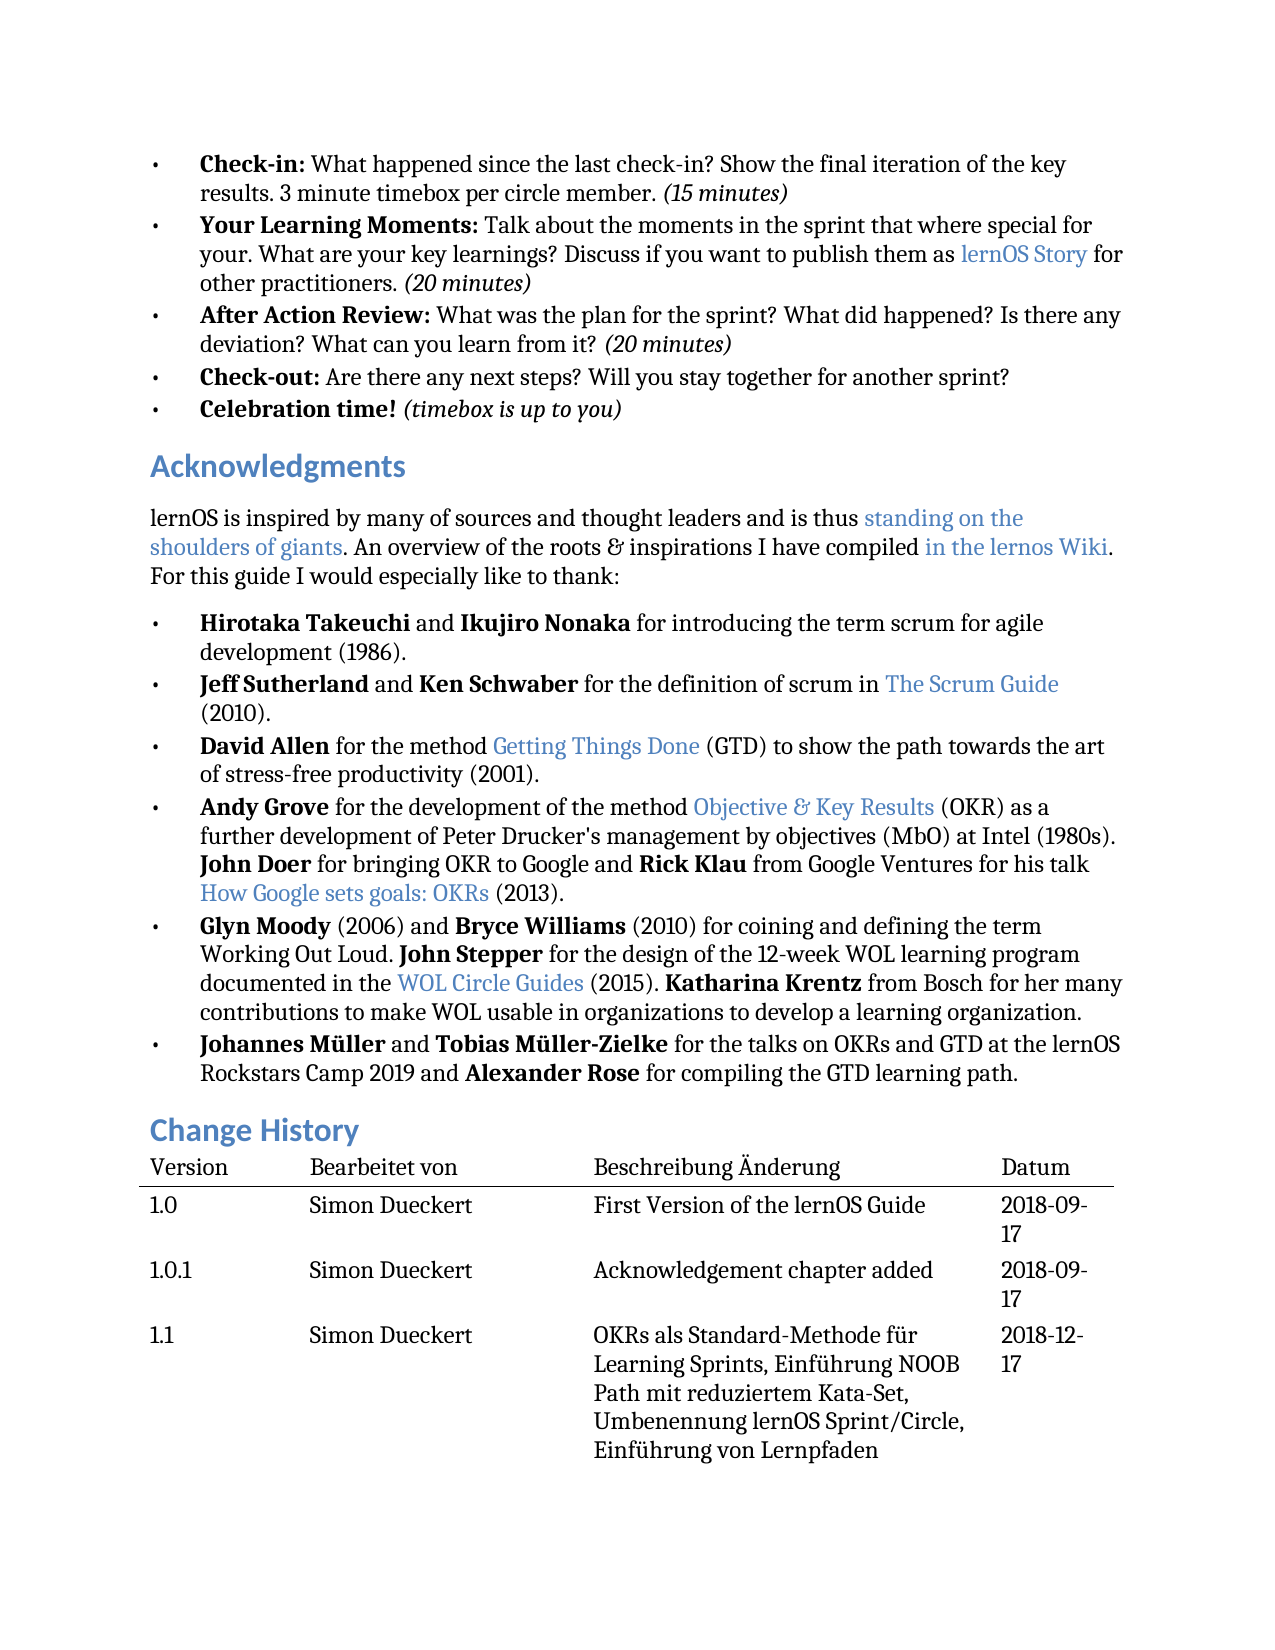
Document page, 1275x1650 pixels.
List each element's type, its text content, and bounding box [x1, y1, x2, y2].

list Celebration time! (timebox is up to you) [150, 395, 1125, 424]
list Andy Grove for the development of the method Objective & Key Results (OKR) as a further development of Peter Drucker's management by objectives (MbO) at Intel (1980s). John Doer for bringing OKR to Google and Rick Klau from Google Ventures for his talk How Google sets goals: OKRs (2013). [150, 793, 1125, 908]
list Your Learning Moments: Talk about the moments in the sprint that where special for your. What are your key learnings? Discuss if you want to publish them as lernOS Story for other practitioners. (20 minutes) [150, 211, 1125, 297]
table_cell 2018-09-17 [990, 1187, 1114, 1252]
table_cell Simon Dueckert [298, 1317, 582, 1468]
list Johannes Müller and Tobias Müller-Zielke for the talks on OKRs and GTD at the lernOS Rockstars Camp 2019 and Alexander Rose for compiling the GTD learning path. [150, 1030, 1125, 1088]
table_cell 2018-12-17 [990, 1317, 1114, 1468]
table_cell OKRs als Standard-Methode für Learning Sprints, Einführung NOOB Path mit reduziertem Kata-Set, Umbenennung lernOS Sprint/Circle, Einführung von Lernpfaden [582, 1317, 990, 1468]
list David Allen for the method Getting Things Done (GTD) to show the path towards the art of stress-free productivity (2001). [150, 732, 1125, 789]
table_cell Simon Dueckert [298, 1252, 582, 1317]
text lernOS is inspired by many of sources and thought leaders and is thus standing on the shoulders of giants. An overview of the roots & inspirations I have compiled in the lernos Wiki. For this guide I would especially like to thank: [150, 504, 1125, 590]
list Check-out: Are there any next steps? Will you stay together for another sprint? [150, 362, 1125, 391]
list Jeff Sutherland and Ken Schwaber for the definition of scrum in The Scrum Guide (2010). [150, 670, 1125, 728]
list Check-in: What happened since the last check-in? Show the final iteration of the key results. 3 minute timebox per circle member. (15 minutes) [150, 150, 1125, 207]
table_cell 2018-09-17 [990, 1252, 1114, 1317]
table_cell Acknowledgement chapter added [582, 1252, 990, 1317]
subtitle Change History [150, 1109, 1125, 1149]
table_cell 1.0.1 [139, 1252, 298, 1317]
table_cell Simon Dueckert [298, 1187, 582, 1252]
table_header Datum [990, 1149, 1114, 1186]
list After Action Review: What was the plan for the sprint? What did happened? Is there any deviation? What can you learn from it? (20 minutes) [150, 301, 1125, 359]
list Glyn Moody (2006) and Bryce Williams (2010) for coining and defining the term Working Out Loud. John Stepper for the design of the 12-week WOL learning program documented in the WOL Circle Guides (2015). Katharina Krentz from Bosch for her many contributions to make WOL usable in organizations to develop a learning organization. [150, 912, 1125, 1027]
table_header Beschreibung Änderung [582, 1149, 990, 1186]
subtitle Acknowledgments [150, 444, 1125, 485]
table_cell 1.1 [139, 1317, 298, 1468]
list Hirotaka Takeuchi and Ikujiro Nonaka for introducing the term scrum for agile development (1986). [150, 609, 1125, 667]
table_header Bearbeitet von [298, 1149, 582, 1186]
table_header Version [139, 1149, 298, 1186]
table_cell 1.0 [139, 1187, 298, 1252]
table_cell First Version of the lernOS Guide [582, 1187, 990, 1252]
